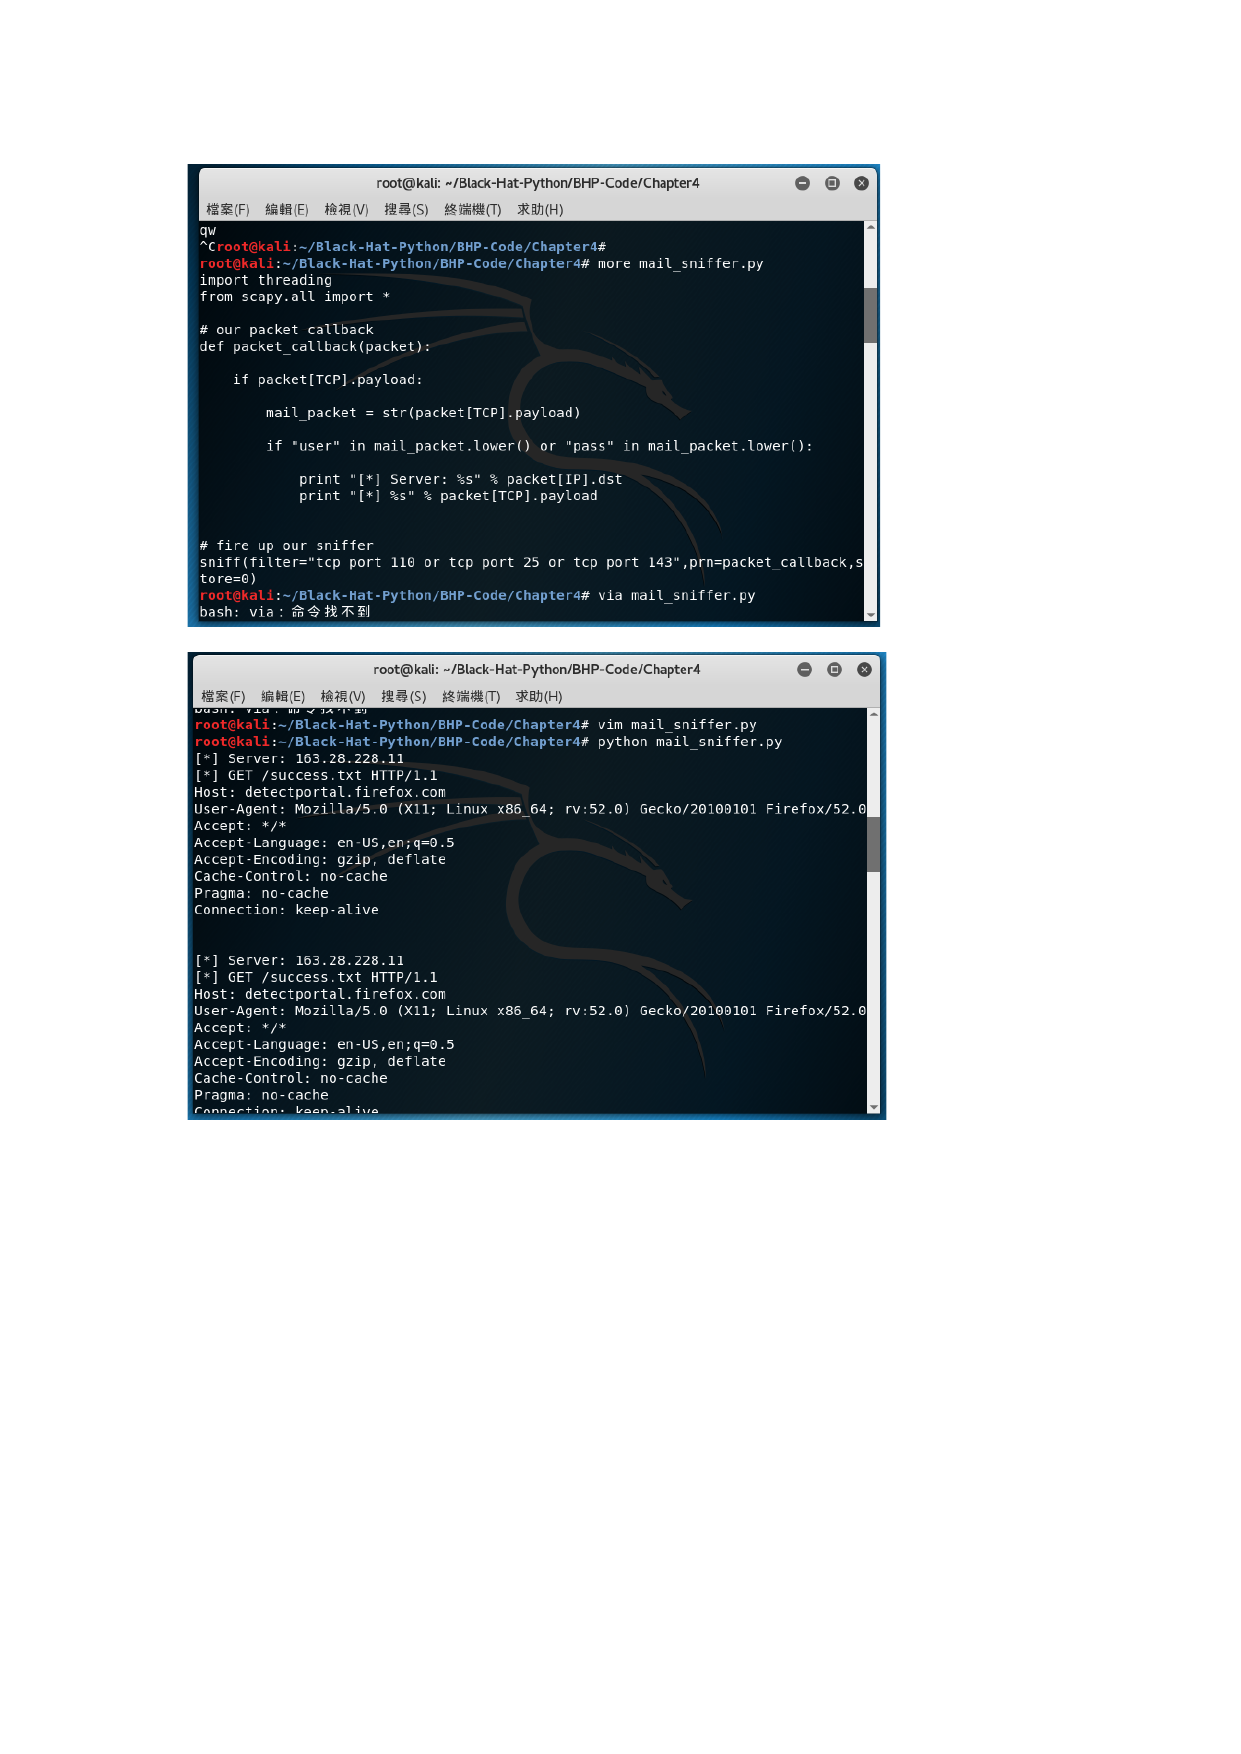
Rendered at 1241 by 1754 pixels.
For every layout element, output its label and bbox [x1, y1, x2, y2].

picture [187, 652, 887, 1120]
picture [187, 164, 880, 627]
